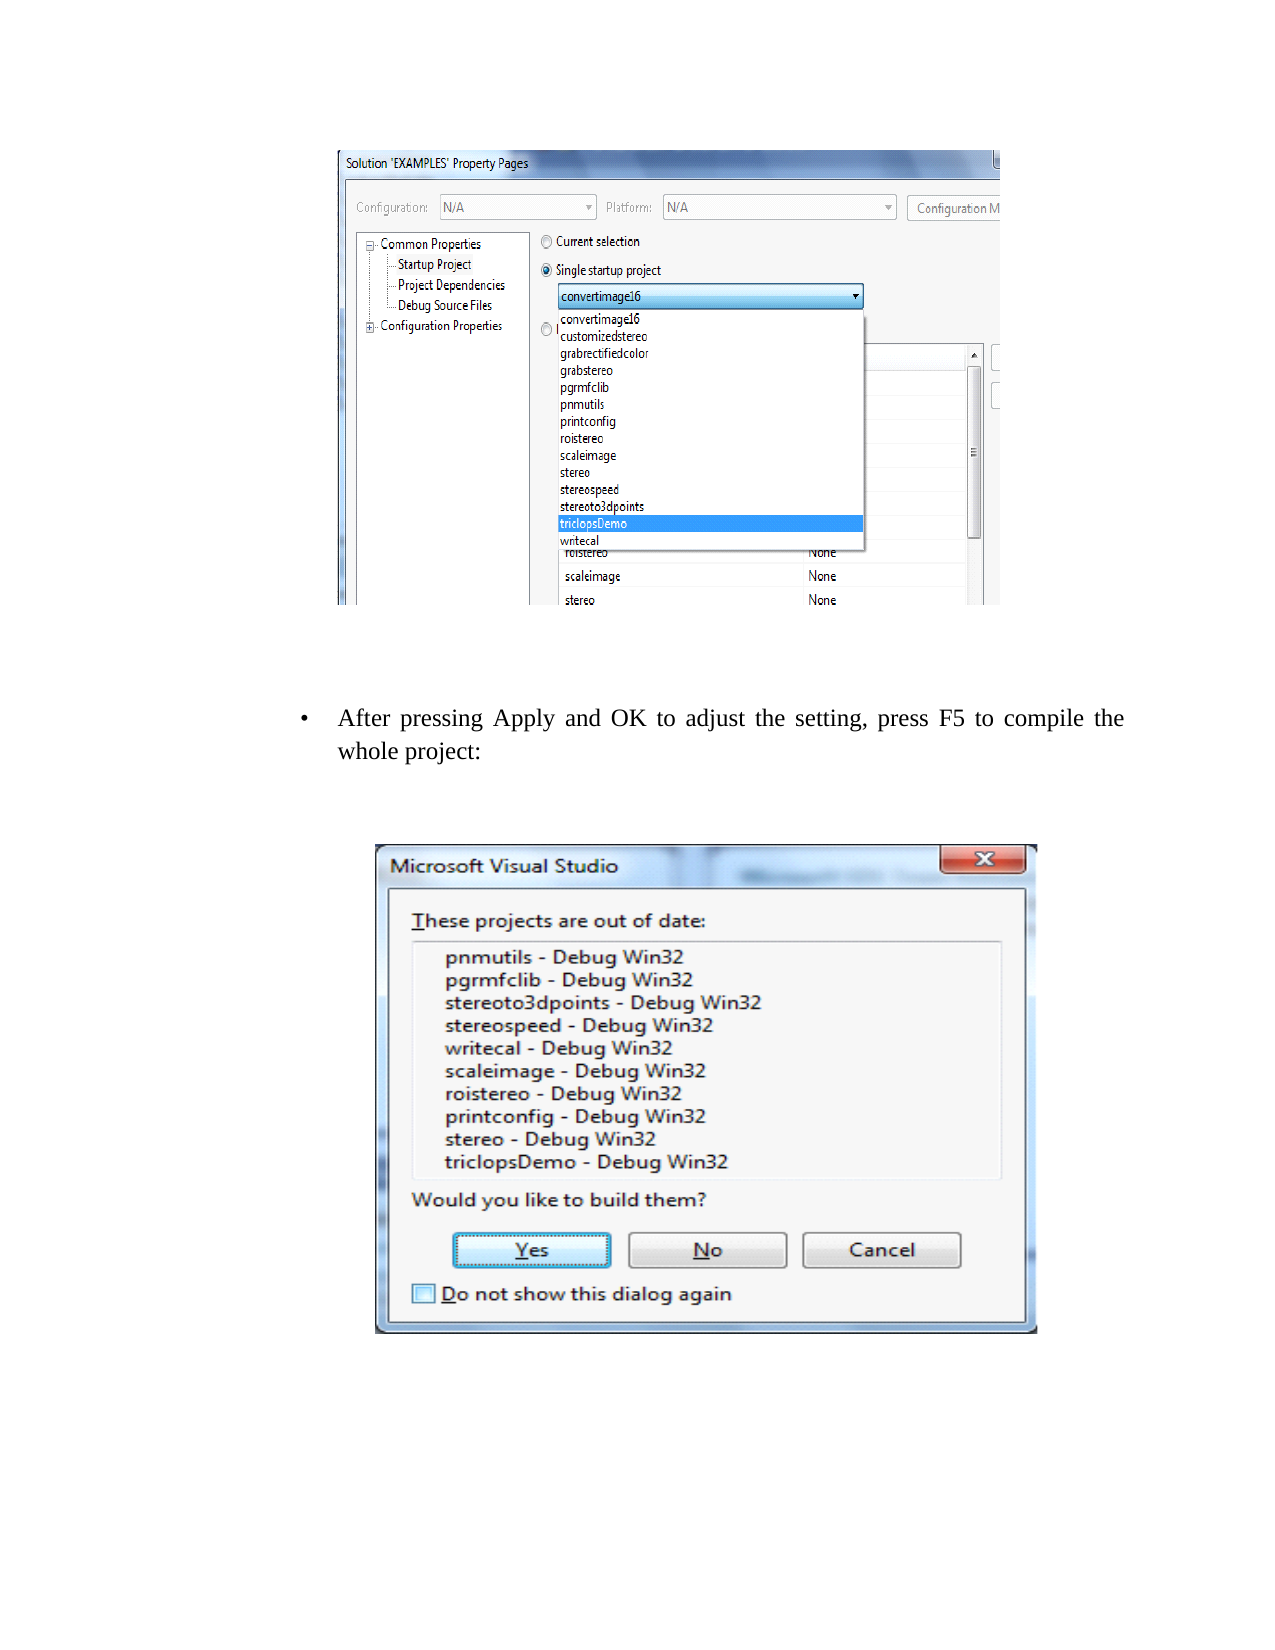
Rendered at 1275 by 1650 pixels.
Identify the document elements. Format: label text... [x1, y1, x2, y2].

picture [375, 844, 1038, 1334]
list After pressing Apply and OK to adjust the setting, press F5 to compile the whole project: [300, 703, 1125, 765]
picture [337, 150, 1000, 605]
